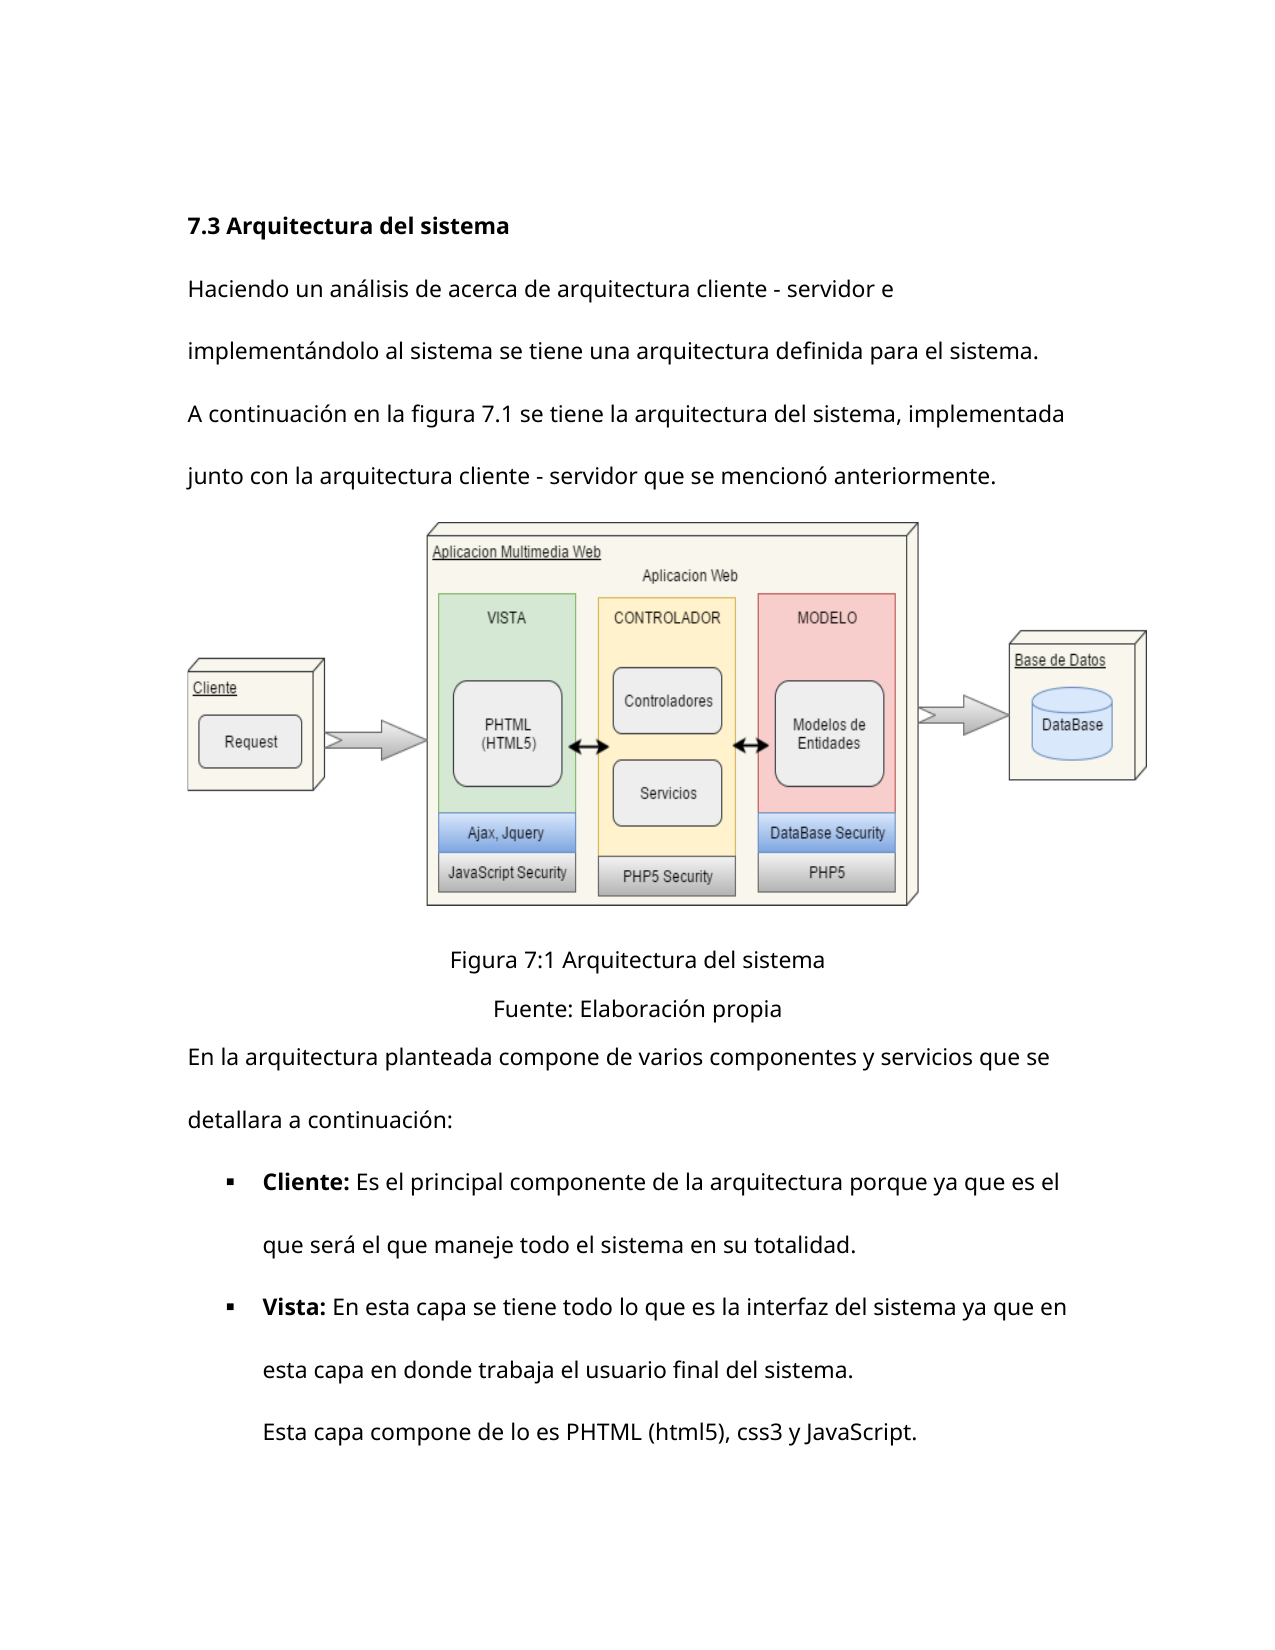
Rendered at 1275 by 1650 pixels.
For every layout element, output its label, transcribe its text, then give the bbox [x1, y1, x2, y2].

text Haciendo un análisis de acerca de arquitectura cliente - servidor e implementándolo al sistema se tiene una arquitectura definida para el sistema. [187, 272, 1087, 366]
text En la arquitectura planteada compone de varios componentes y servicios que se detallara a continuación: [187, 1041, 1087, 1135]
text Figura 7:1 Arquitectura del sistema [187, 944, 1087, 975]
list Vista: En esta capa se tiene todo lo que es la interfaz del sistema ya que en esta capa en donde trabaja el usuario final del sistema. [225, 1291, 1087, 1385]
subtitle 7.3 Arquitectura del sistema [187, 210, 1087, 241]
list Esta capa compone de lo es PHTML (html5), css3 y JavaScript. [262, 1416, 1087, 1447]
text Fuente: Elaboración propia [187, 993, 1087, 1024]
list Cliente: Es el principal componente de la arquitectura porque ya que es el que será el que maneje todo el sistema en su totalidad. [225, 1166, 1087, 1260]
text A continuación en la figura 7.1 se tiene la arquitectura del sistema, implementada junto con la arquitectura cliente - servidor que se mencionó anteriormente. [187, 397, 1087, 491]
